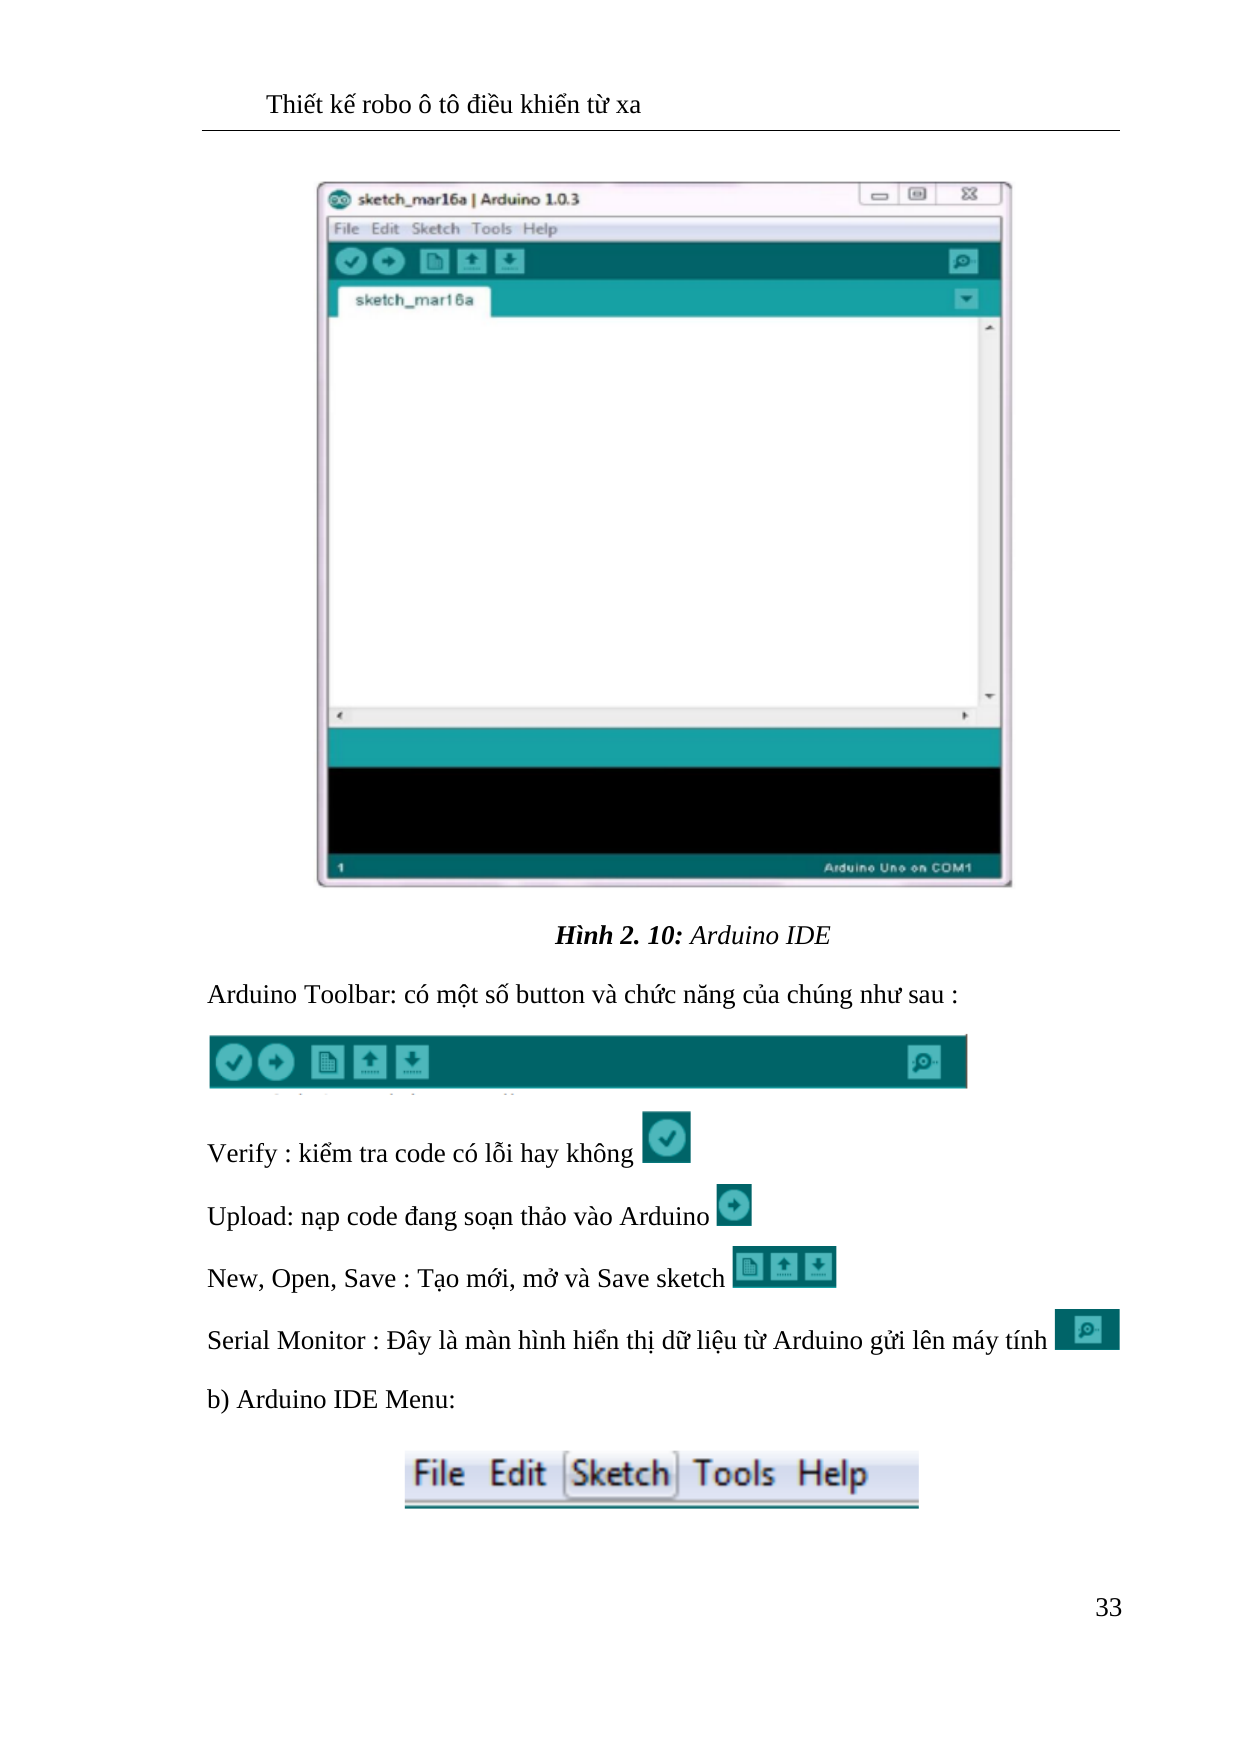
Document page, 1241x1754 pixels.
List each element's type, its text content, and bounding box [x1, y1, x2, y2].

picture [716, 1184, 752, 1226]
picture [732, 1246, 837, 1288]
text Serial Monitor : Đây là màn hình hiển thị dữ liệu từ Arduino gửi lên máy tính [207, 1309, 1122, 1355]
picture [640, 1110, 691, 1163]
picture [1054, 1309, 1120, 1350]
text New, Open, Save : Tạo mới, mở và Save sketch [207, 1247, 1122, 1294]
text Arduino Toolbar: có một số button và chức năng của chúng như sau : [207, 978, 1122, 1009]
picture [395, 1442, 934, 1510]
text Upload: nạp code đang soạn thảo vào Arduino [207, 1184, 1122, 1231]
text Verify : kiểm tra code có lỗi hay không [207, 1110, 1122, 1169]
text Hình 2. 10: Arduino IDE [207, 919, 1122, 950]
picture [206, 1024, 975, 1095]
text b) Arduino IDE Menu: [207, 1383, 1122, 1414]
picture [312, 177, 1017, 891]
